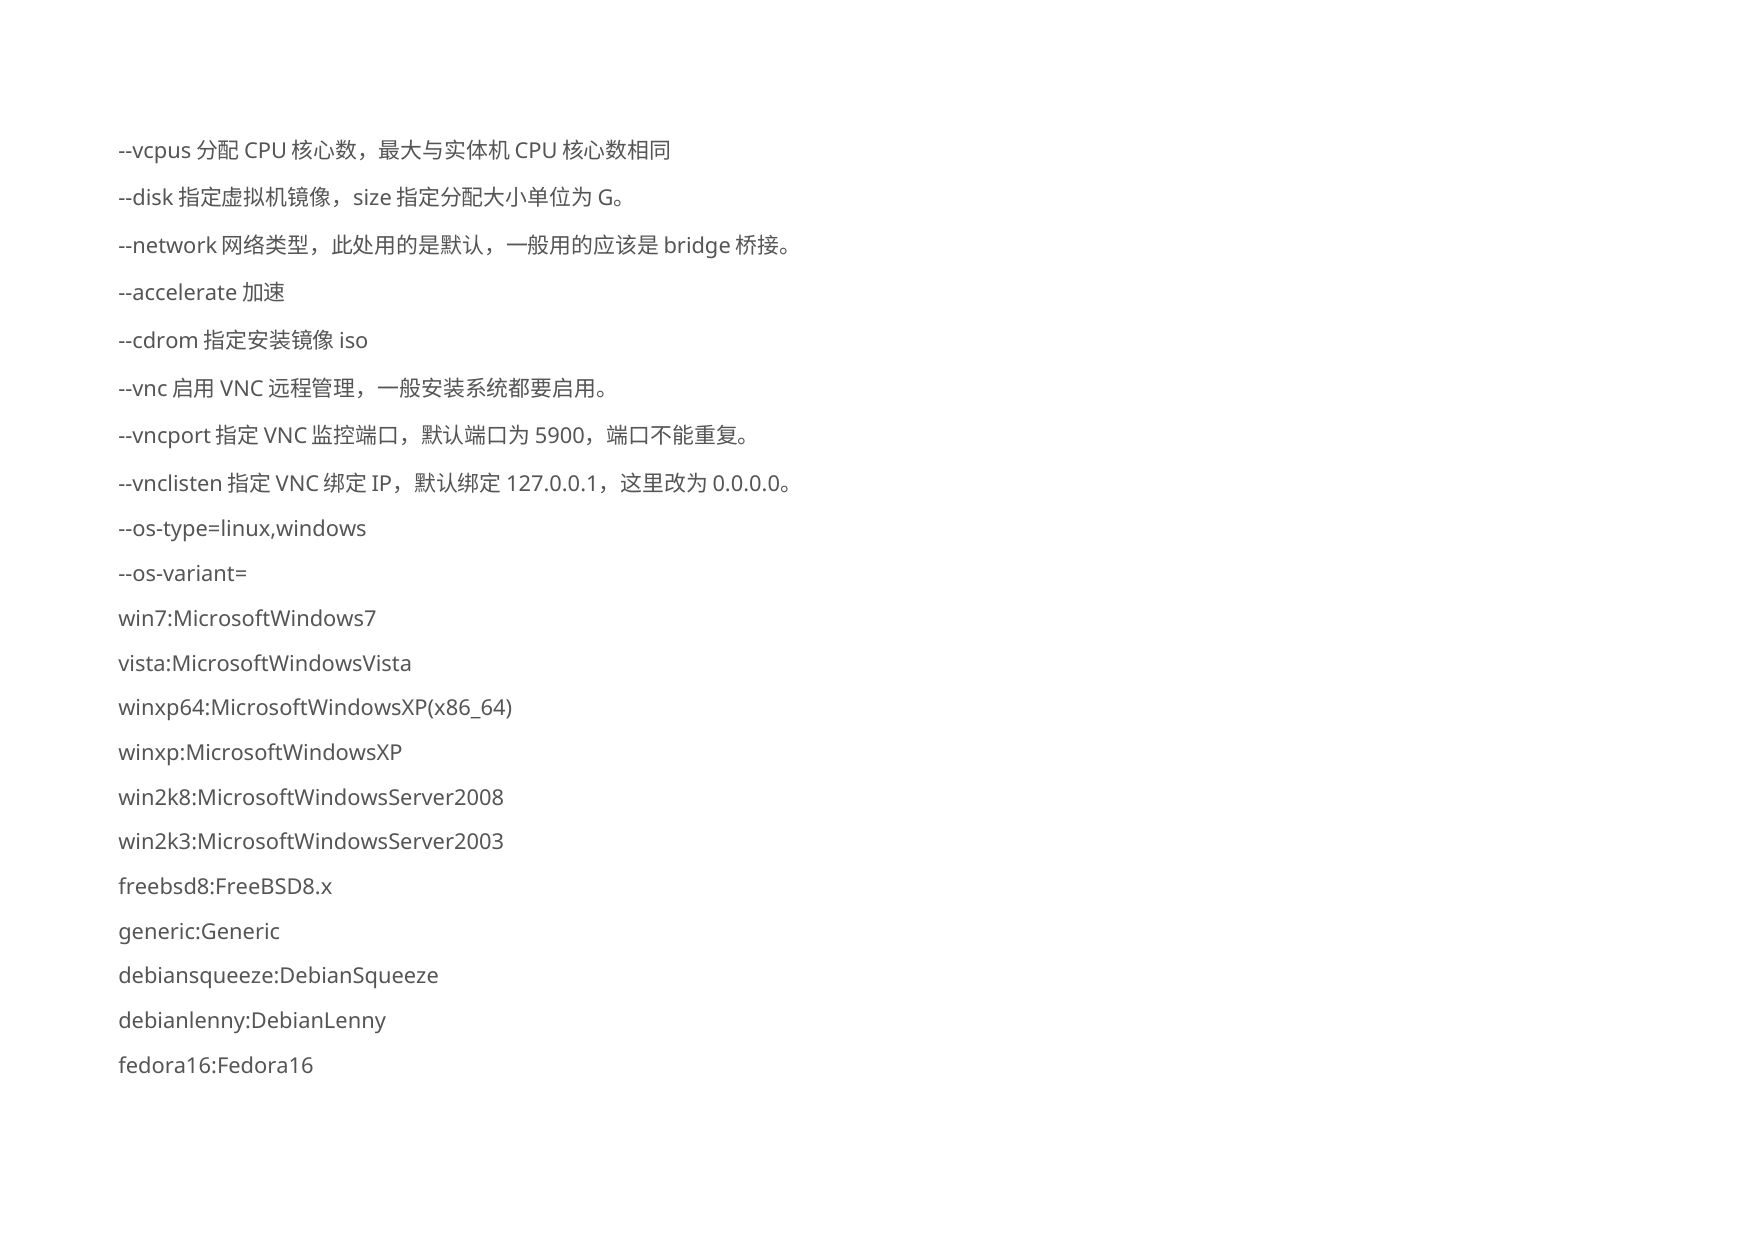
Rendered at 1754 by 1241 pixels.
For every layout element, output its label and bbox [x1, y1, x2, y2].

text [118, 133, 1636, 498]
text [118, 513, 1636, 1079]
